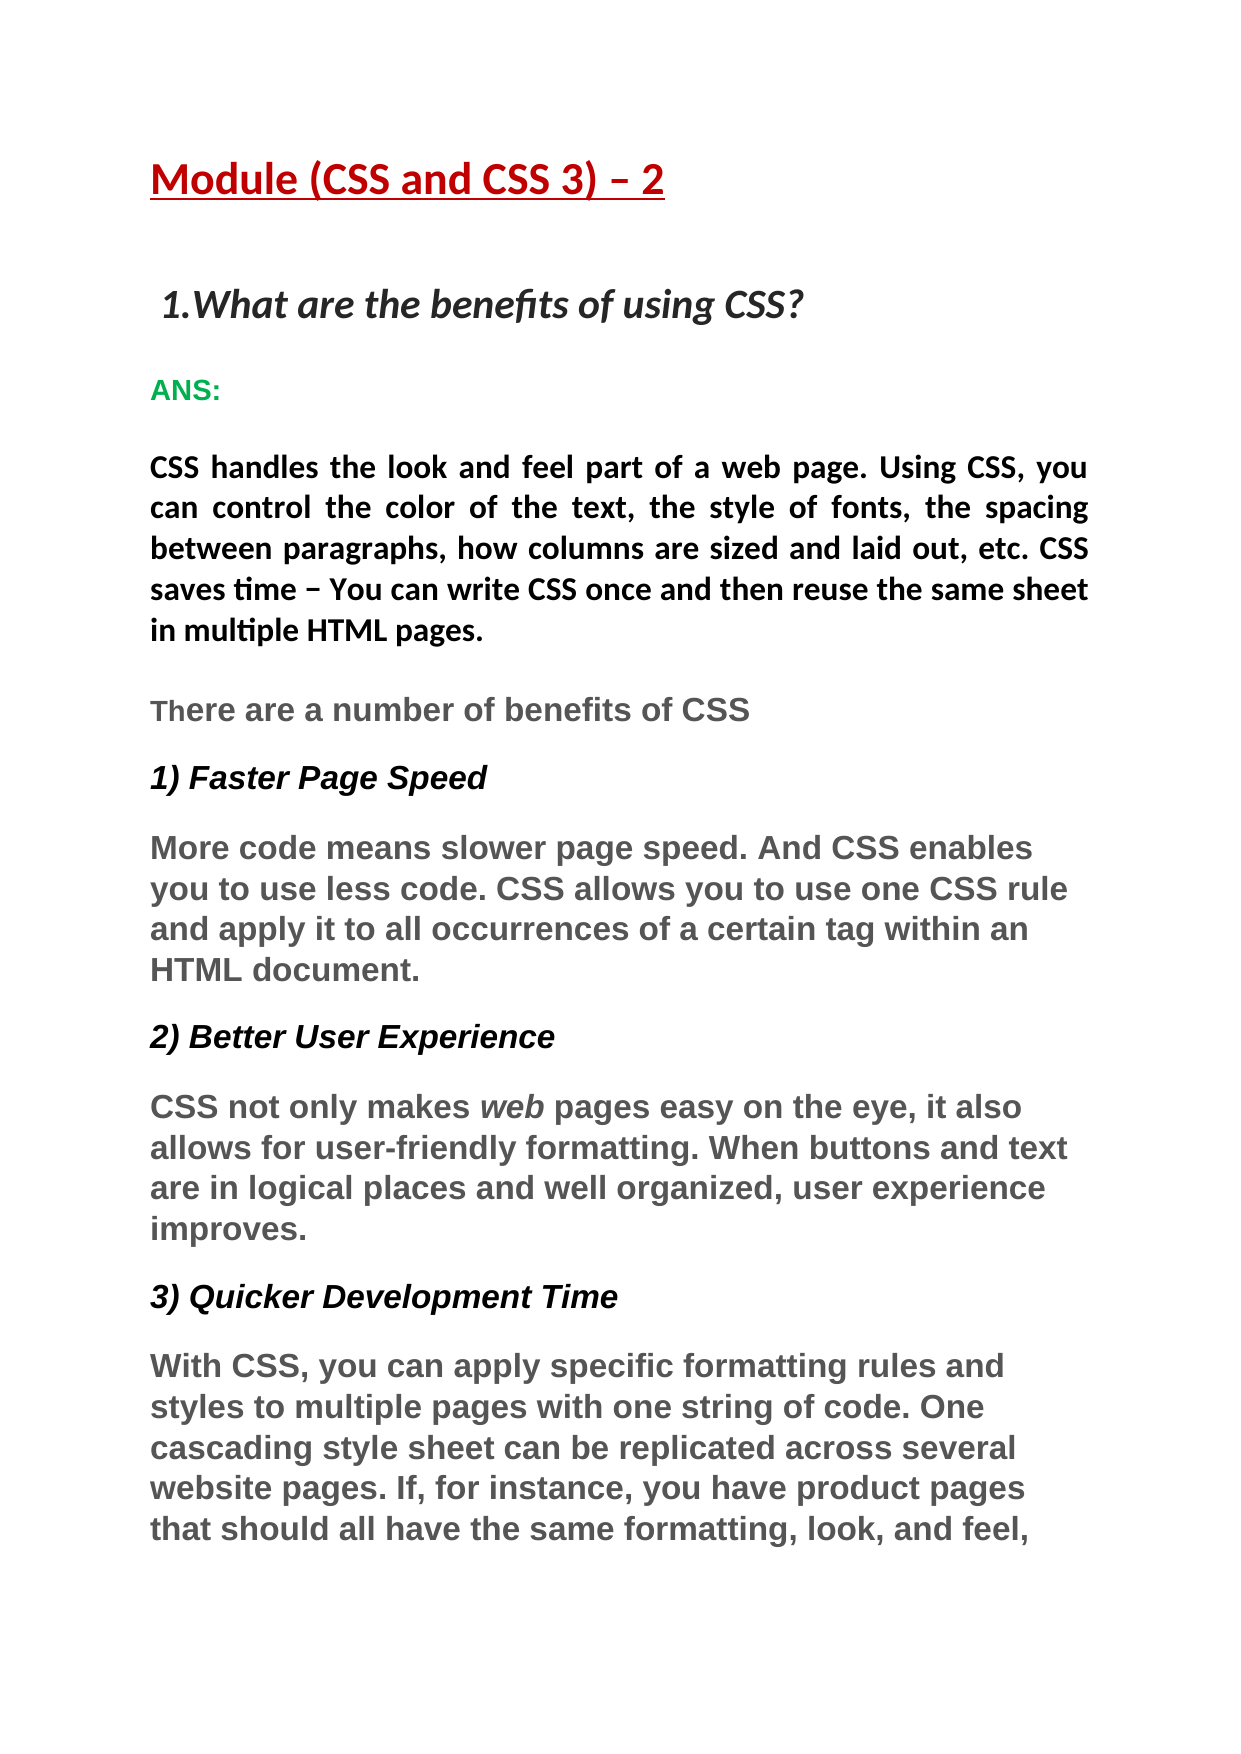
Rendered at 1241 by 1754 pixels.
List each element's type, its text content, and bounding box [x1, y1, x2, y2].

text CSS not only makes web pages easy on the eye, it also allows for user-friendly formatting. When buttons and text are in logical places and well organized, user experience improves. [150, 1085, 1090, 1247]
text More code means slower page speed. And CSS enables you to use less code. CSS allows you to use one CSS rule and apply it to all occurrences of a certain tag within an HTML document. [150, 826, 1090, 988]
text Module (CSS and CSS 3) – 2 [150, 150, 1090, 206]
text CSS handles the look and feel part of a web page. Using CSS, you can control the color of the text, the style of fonts, the spacing between paragraphs, how columns are sized and laid out, etc. CSS saves time − You can write CSS once and then reuse the same sheet in multiple HTML pages. [150, 446, 1090, 649]
subtitle 2) Better User Experience [150, 1017, 1090, 1056]
text There are a number of benefits of CSS [150, 688, 1090, 729]
text 1.What are the benefits of using CSS? [150, 278, 1090, 328]
text ANS: [150, 367, 1090, 407]
subtitle 1) Faster Page Speed [150, 758, 1090, 797]
subtitle 3) Quicker Development Time [150, 1277, 1090, 1315]
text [150, 1344, 1090, 1547]
